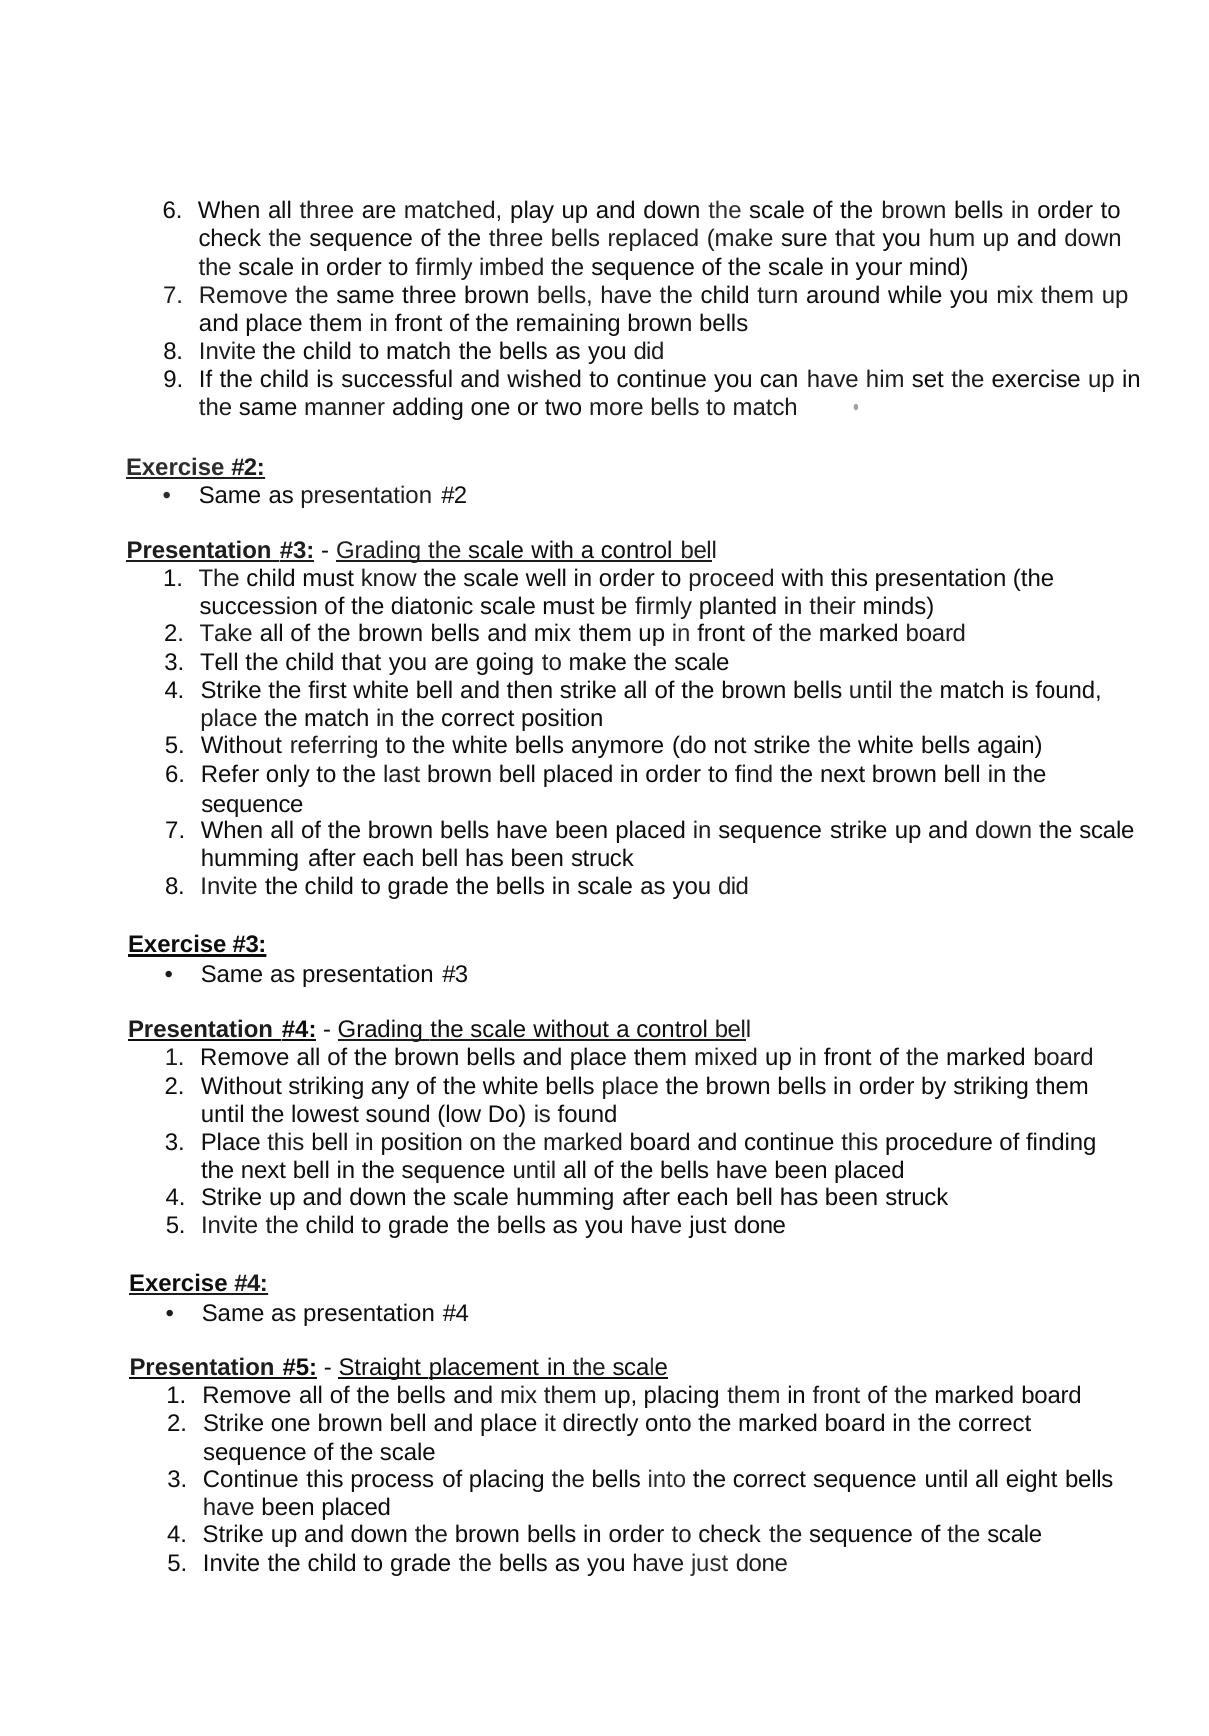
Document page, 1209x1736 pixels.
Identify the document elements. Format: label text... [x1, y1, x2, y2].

text Presentation #4: - Grading the scale without a control bell [128, 1014, 1152, 1042]
subtitle Exercise #2: [126, 453, 1152, 480]
list Same as presentation #4 [165, 1298, 1152, 1326]
list When all of the brown bells have been placed in sequence strike up and down the scale [165, 820, 1152, 843]
list Remove all of the bells and mix them up, placing them in front of the marked board [166, 1381, 1152, 1408]
list Place this bell in position on the marked board and continue this procedure of finding the next bell in the sequence until all of the bells have been placed [164, 1128, 1107, 1183]
list When all three are matched, play up and down the scale of the brown bells in order to check the sequence of the three bells replaced (make sure that you hum up and down the scale in order to firmly imbed the sequence of the scale in your mind) [162, 196, 1121, 280]
list Invite the child to grade the bells as you have just done [166, 1211, 1152, 1239]
list Same as presentation #3 [164, 960, 1152, 988]
list Without referring to the white bells anymore (do not strike the white bells again) [164, 732, 1152, 759]
list Remove all of the brown bells and place them mixed up in front of the marked board [164, 1043, 1152, 1071]
list Strike up and down the scale humming after each bell has been struck [165, 1183, 1152, 1211]
list Strike one brown bell and place it directly onto the marked board in the correct sequence of the scale [167, 1409, 1037, 1466]
text Presentation #5: - Straight placement in the scale [129, 1353, 1152, 1381]
subtitle Exercise #4: [129, 1269, 1152, 1296]
list Tell the child that you are going to make the scale [164, 648, 1152, 676]
text humming after each bell has been struck [201, 844, 1152, 872]
text have been placed [203, 1494, 1152, 1521]
list If the child is successful and wished to continue you can have him set the exercise up in the same manner adding one or two more bells to match • [163, 365, 1141, 421]
list Take all of the brown bells and mix them up in front of the marked board [164, 621, 1152, 647]
list Invite the child to grade the bells in scale as you did [165, 872, 1152, 900]
text Presentation #3: - Grading the scale with a control bell [126, 536, 1152, 564]
list Same as presentation #2 [162, 481, 1152, 509]
subtitle Exercise #3: [128, 930, 1152, 958]
list Refer only to the last brown bell placed in order to find the next brown bell in the sequence [165, 760, 1055, 818]
list Without striking any of the white bells place the brown bells in order by striking them until the lowest sound (low Do) is found [164, 1072, 1099, 1127]
list Strike the first white bell and then strike all of the brown bells until the match is found, place the match in the correct position [164, 676, 1111, 732]
list Invite the child to grade the bells as you have just done [167, 1549, 1152, 1576]
list Invite the child to match the bells as you did [163, 337, 1152, 365]
list Remove the same three brown bells, have the child turn around while you mix them up and place them in front of the remaining brown bells [163, 281, 1128, 336]
list Strike up and down the brown bells in order to check the sequence of the scale [167, 1521, 1152, 1548]
list The child must know the scale well in order to proceed with this presentation (the succession of the diatonic scale must be firmly planted in their minds) [163, 564, 1066, 620]
list Continue this process of placing the bells into the correct sequence until all eight bells [167, 1467, 1152, 1493]
